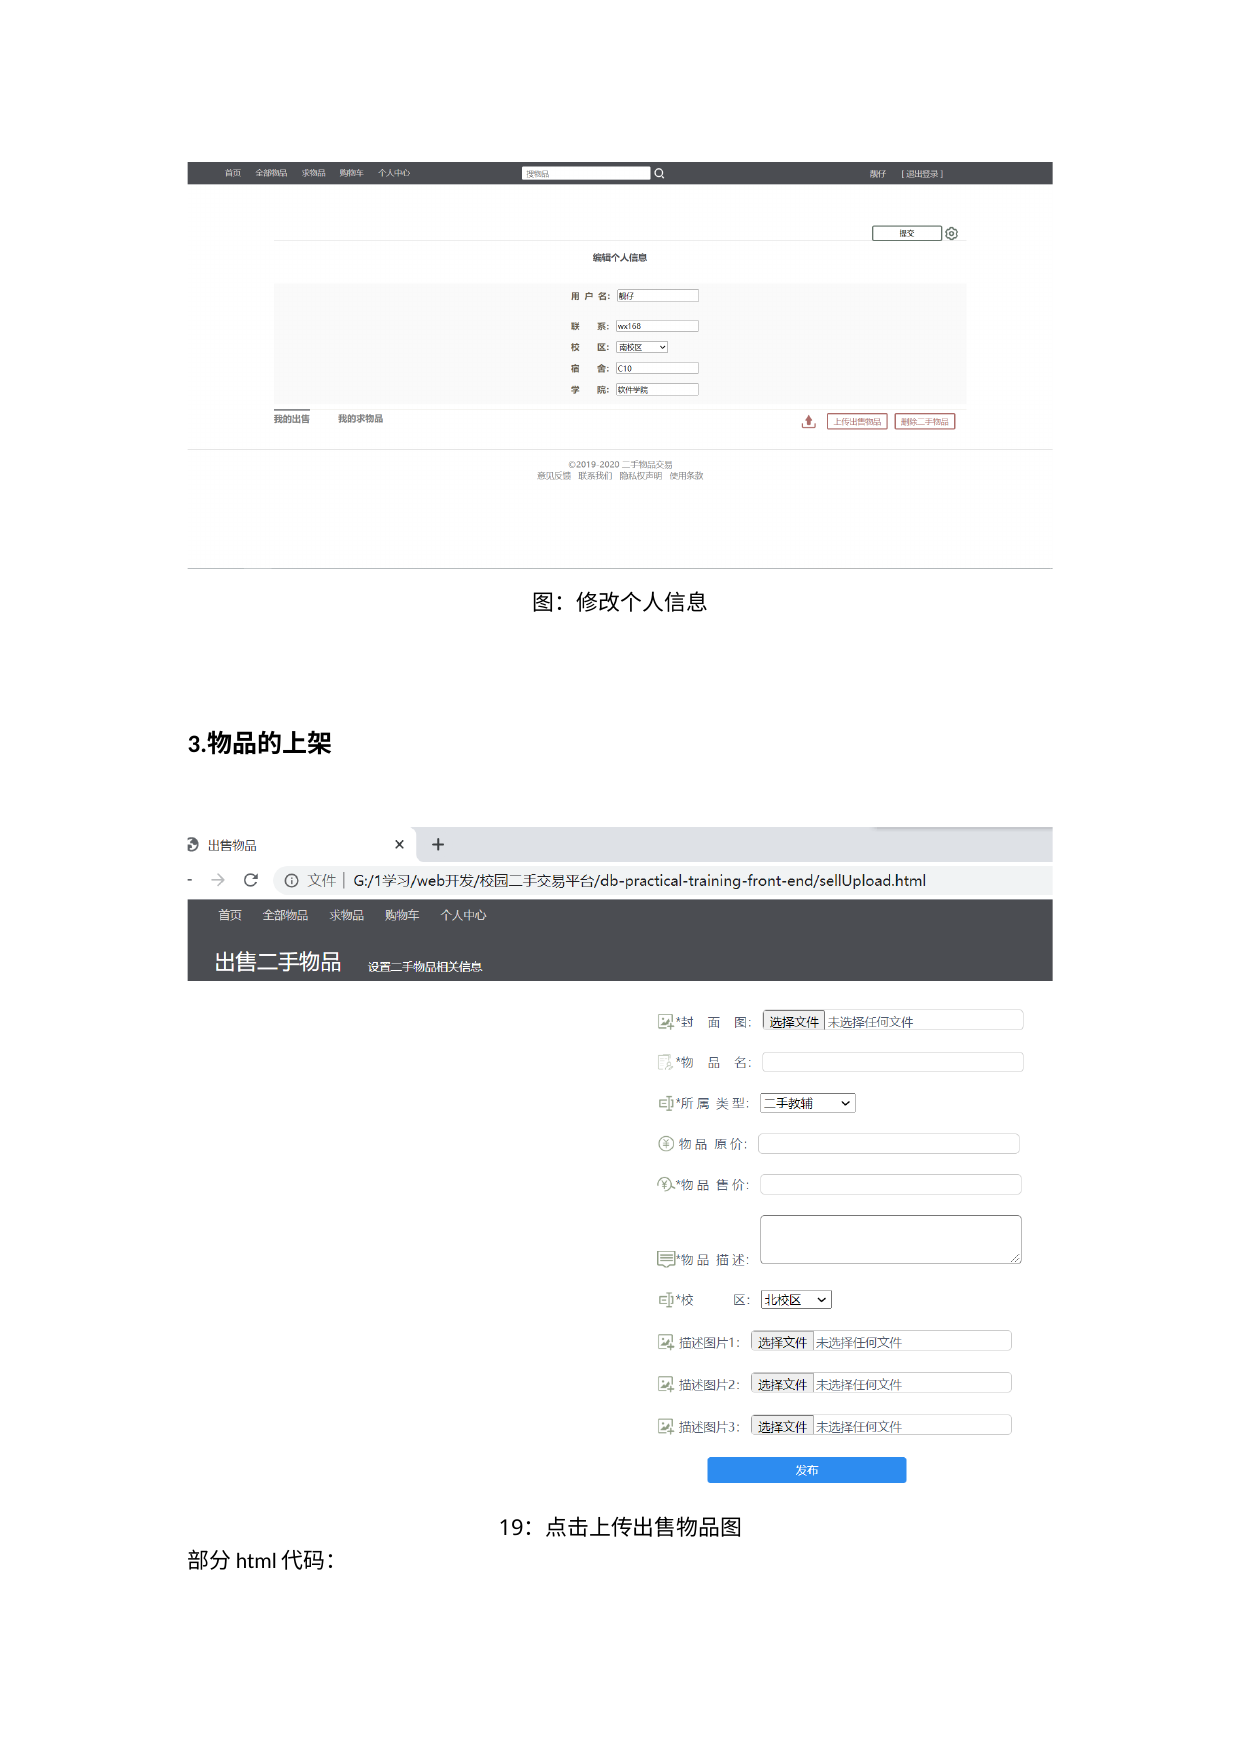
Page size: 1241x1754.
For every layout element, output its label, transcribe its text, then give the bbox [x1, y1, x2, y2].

picture [187, 827, 1053, 1497]
text 19：点击上传出售物品图 [187, 1510, 1053, 1543]
text 图：修改个人信息 [187, 584, 1053, 617]
text 部分html代码： [187, 1543, 1053, 1575]
subtitle 3.物品的上架 [187, 709, 1053, 774]
picture [187, 162, 1053, 569]
